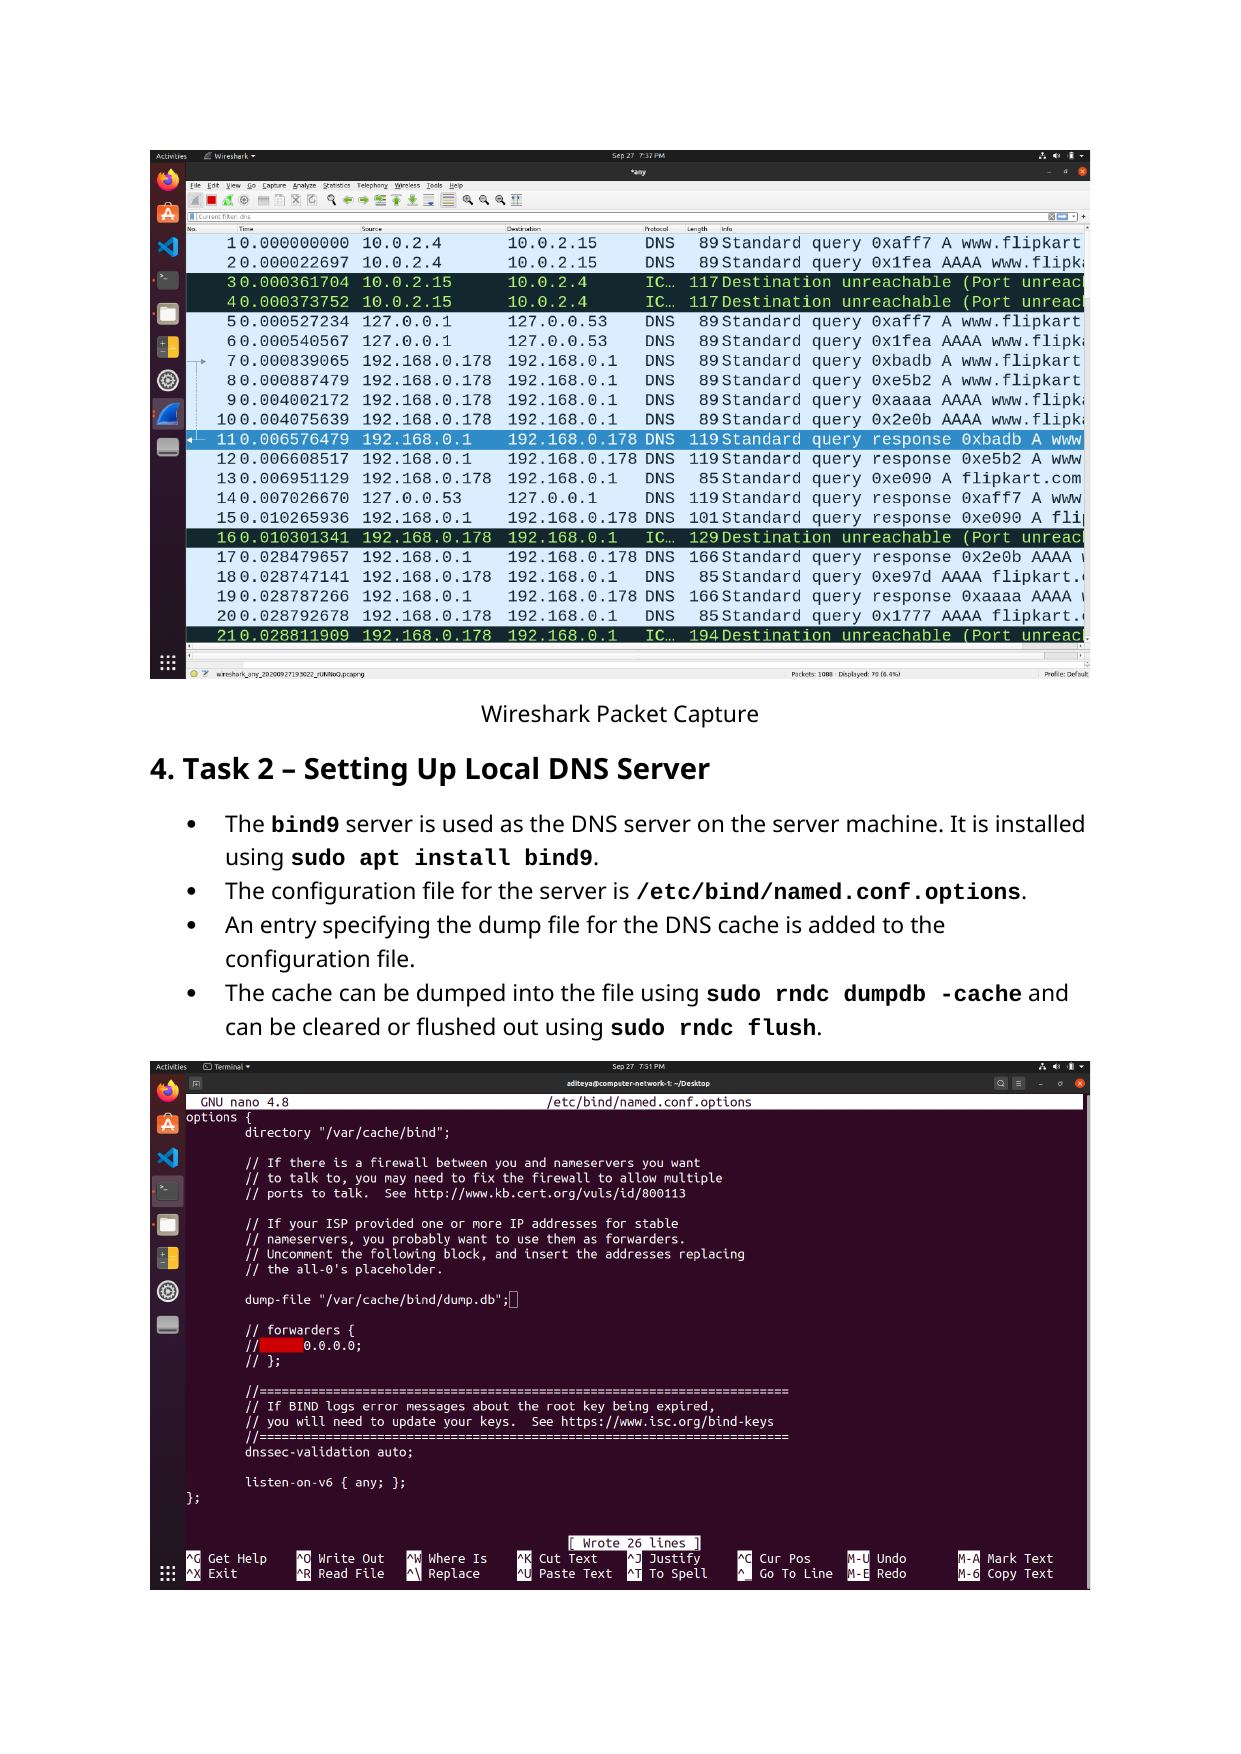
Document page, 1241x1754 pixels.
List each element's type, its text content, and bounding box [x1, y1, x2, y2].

picture [150, 150, 1091, 679]
picture [150, 1061, 1091, 1590]
text Wireshark Packet Capture [150, 698, 1090, 729]
list The bind9 server is used as the DNS server on the server machine. It is installed using sudo apt install bind9. [187, 807, 1090, 873]
list The configuration file for the server is /etc/bind/named.conf.options. [187, 875, 1090, 907]
list The cache can be dumped into the file using sudo rndc dumpdb -cache and can be cleared or flushed out using sudo rndc flush. [187, 977, 1090, 1042]
text 4. Task 2 – Setting Up Local DNS Server [150, 748, 1090, 788]
list An entry specifying the dump file for the DNS cache is added to the configuration file. [187, 909, 1090, 974]
